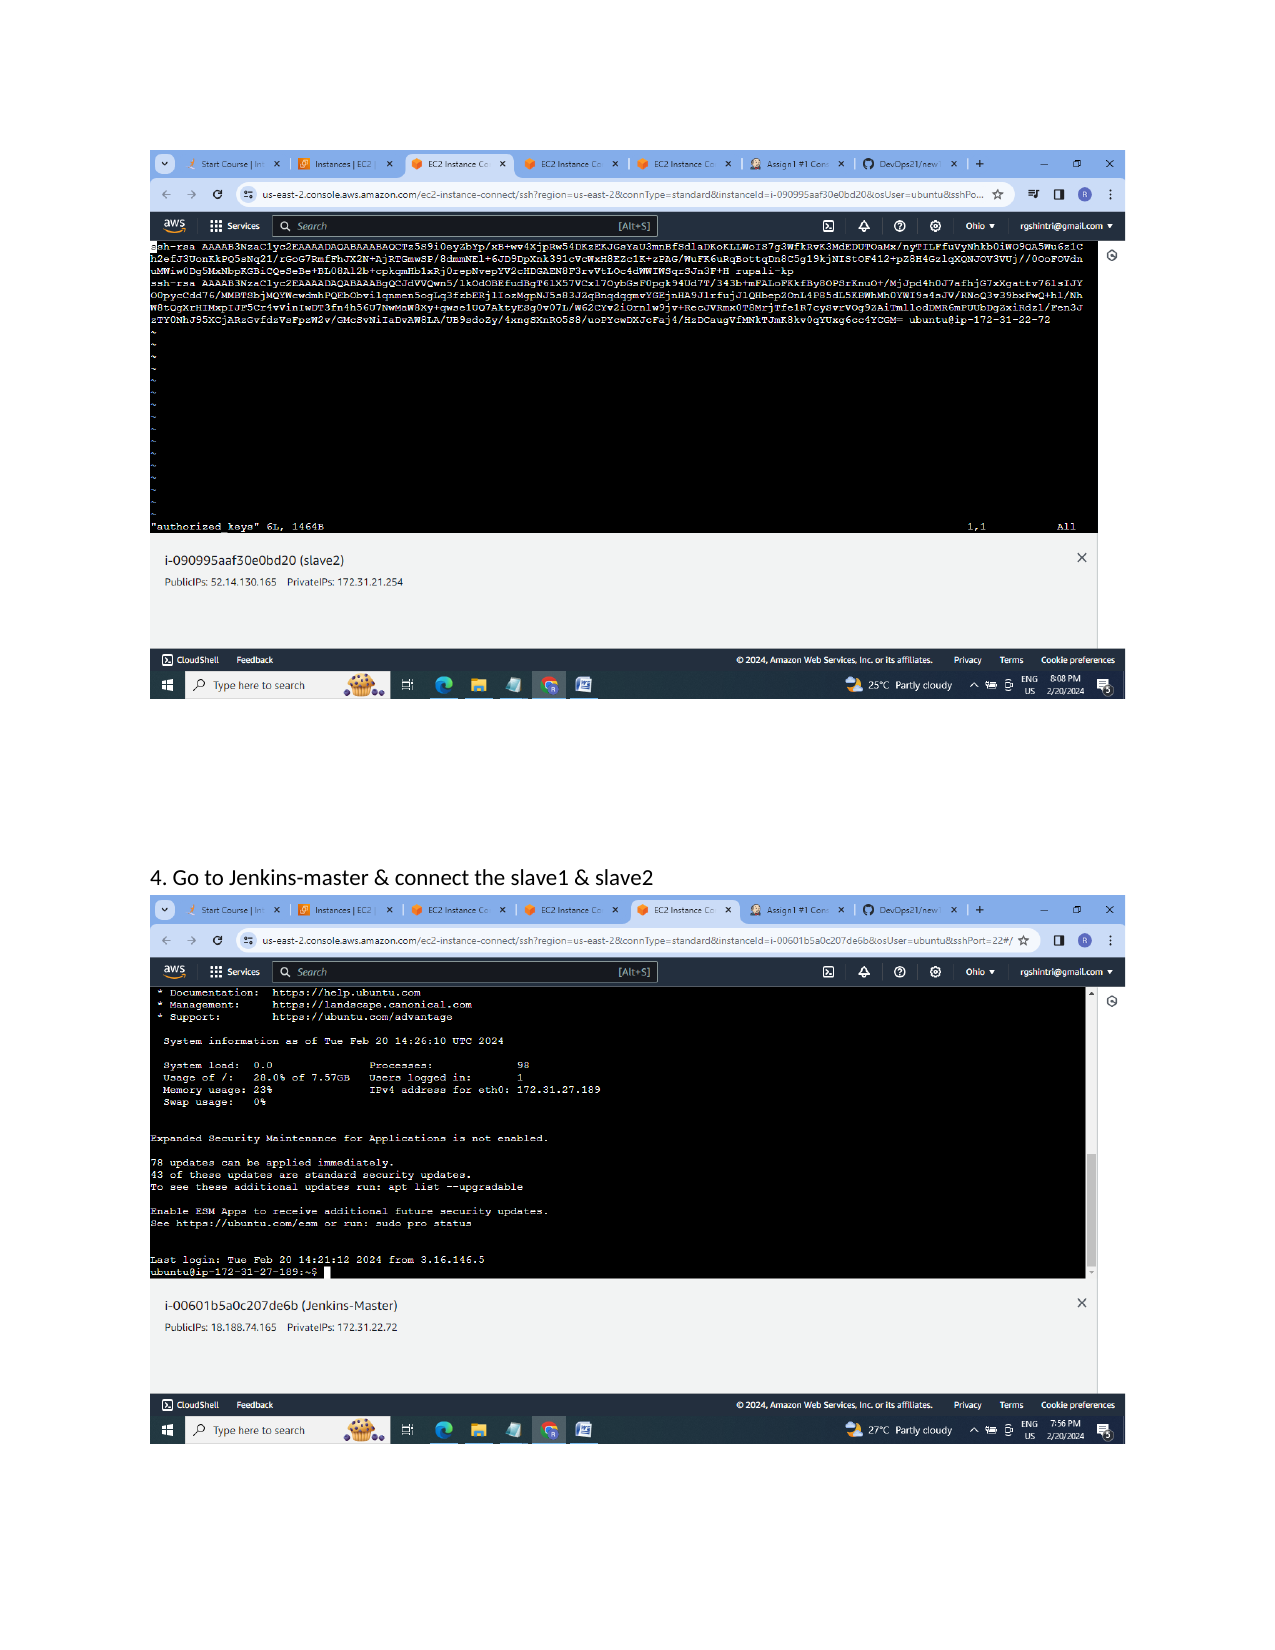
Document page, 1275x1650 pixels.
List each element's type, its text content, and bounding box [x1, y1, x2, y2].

picture [150, 895, 1125, 1444]
text 4. Go to Jenkins-master & connect the slave1 & slave2 [150, 863, 1125, 891]
picture [150, 150, 1125, 699]
